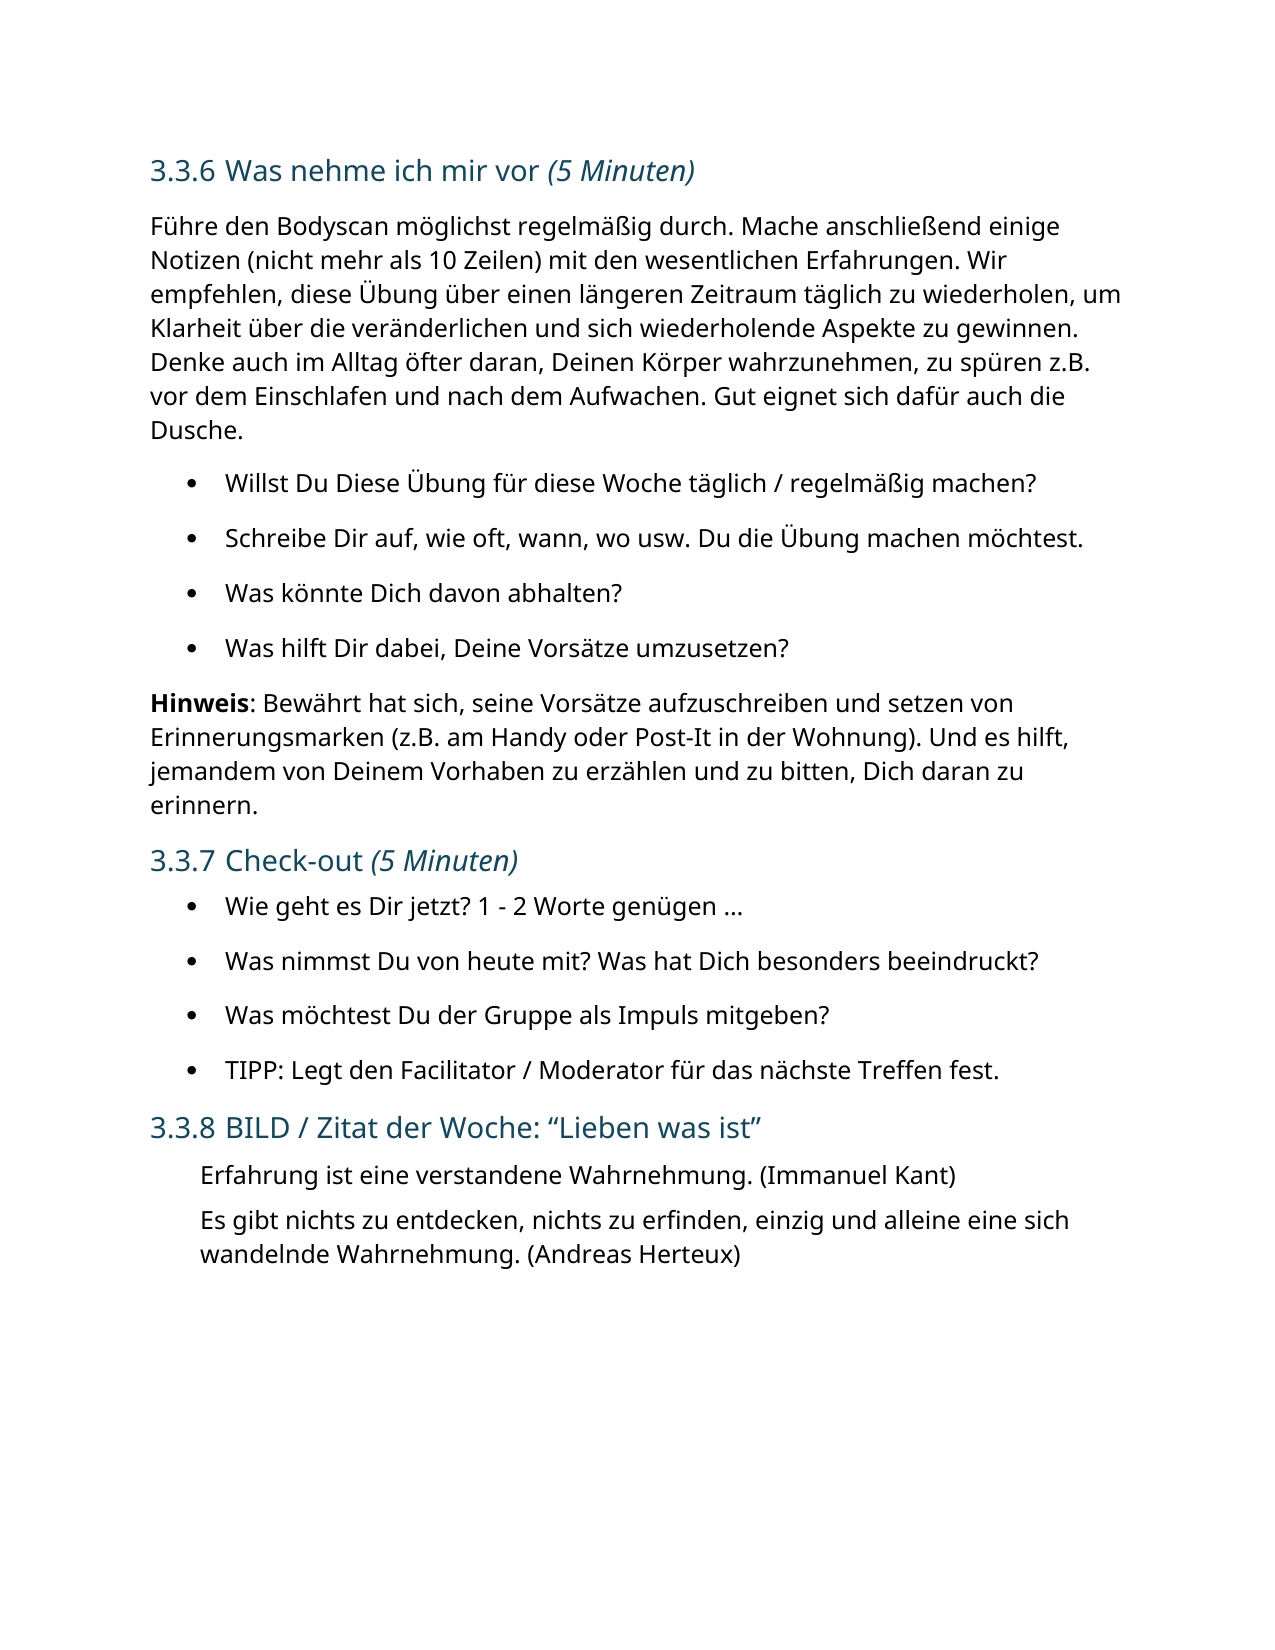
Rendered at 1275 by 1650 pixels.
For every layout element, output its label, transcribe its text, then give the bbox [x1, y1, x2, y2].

subtitle 3.3.6 Was nehme ich mir vor (5 Minuten) [150, 150, 1125, 190]
text Hinweis: Bewährt hat sich, seine Vorsätze aufzuschreiben und setzen von Erinnerungsmarken (z.B. am Handy oder Post-It in der Wohnung). Und es hilft, jemandem von Deinem Vorhaben zu erzählen und zu bitten, Dich daran zu erinnern. [150, 685, 1125, 821]
subtitle 3.3.8 BILD / Zitat der Woche: “Lieben was ist” [150, 1108, 1125, 1147]
list Was nimmst Du von heute mit? Was hat Dich besonders beeindruckt? [187, 943, 1125, 977]
subtitle 3.3.7 Check-out (5 Minuten) [150, 840, 1125, 880]
list Willst Du Diese Übung für diese Woche täglich / regelmäßig machen? [187, 466, 1125, 500]
text Erfahrung ist eine verstandene Wahrnehmung. (Immanuel Kant) [200, 1158, 1075, 1192]
list Schreibe Dir auf, wie oft, wann, wo usw. Du die Übung machen möchtest. [187, 521, 1125, 554]
list TIPP: Legt den Facilitator / Moderator für das nächste Treffen fest. [187, 1053, 1125, 1087]
text Führe den Bodyscan möglichst regelmäßig durch. Mache anschließend einige Notizen (nicht mehr als 10 Zeilen) mit den wesentlichen Erfahrungen. Wir empfehlen, diese Übung über einen längeren Zeitraum täglich zu wiederholen, um Klarheit über die veränderlichen und sich wiederholende Aspekte zu gewinnen. Denke auch im Alltag öfter daran, Deinen Körper wahrzunehmen, zu spüren z.B. vor dem Einschlafen und nach dem Aufwachen. Gut eignet sich dafür auch die Dusche. [150, 208, 1125, 447]
list Was hilft Dir dabei, Deine Vorsätze umzusetzen? [187, 630, 1125, 664]
list Was könnte Dich davon abhalten? [187, 575, 1125, 609]
list Wie geht es Dir jetzt? 1 - 2 Worte genügen … [187, 888, 1125, 922]
list Was möchtest Du der Gruppe als Impuls mitgeben? [187, 998, 1125, 1032]
text Es gibt nichts zu entdecken, nichts zu erfinden, einzig und alleine eine sich wandelnde Wahrnehmung. (Andreas Herteux) [200, 1202, 1075, 1271]
